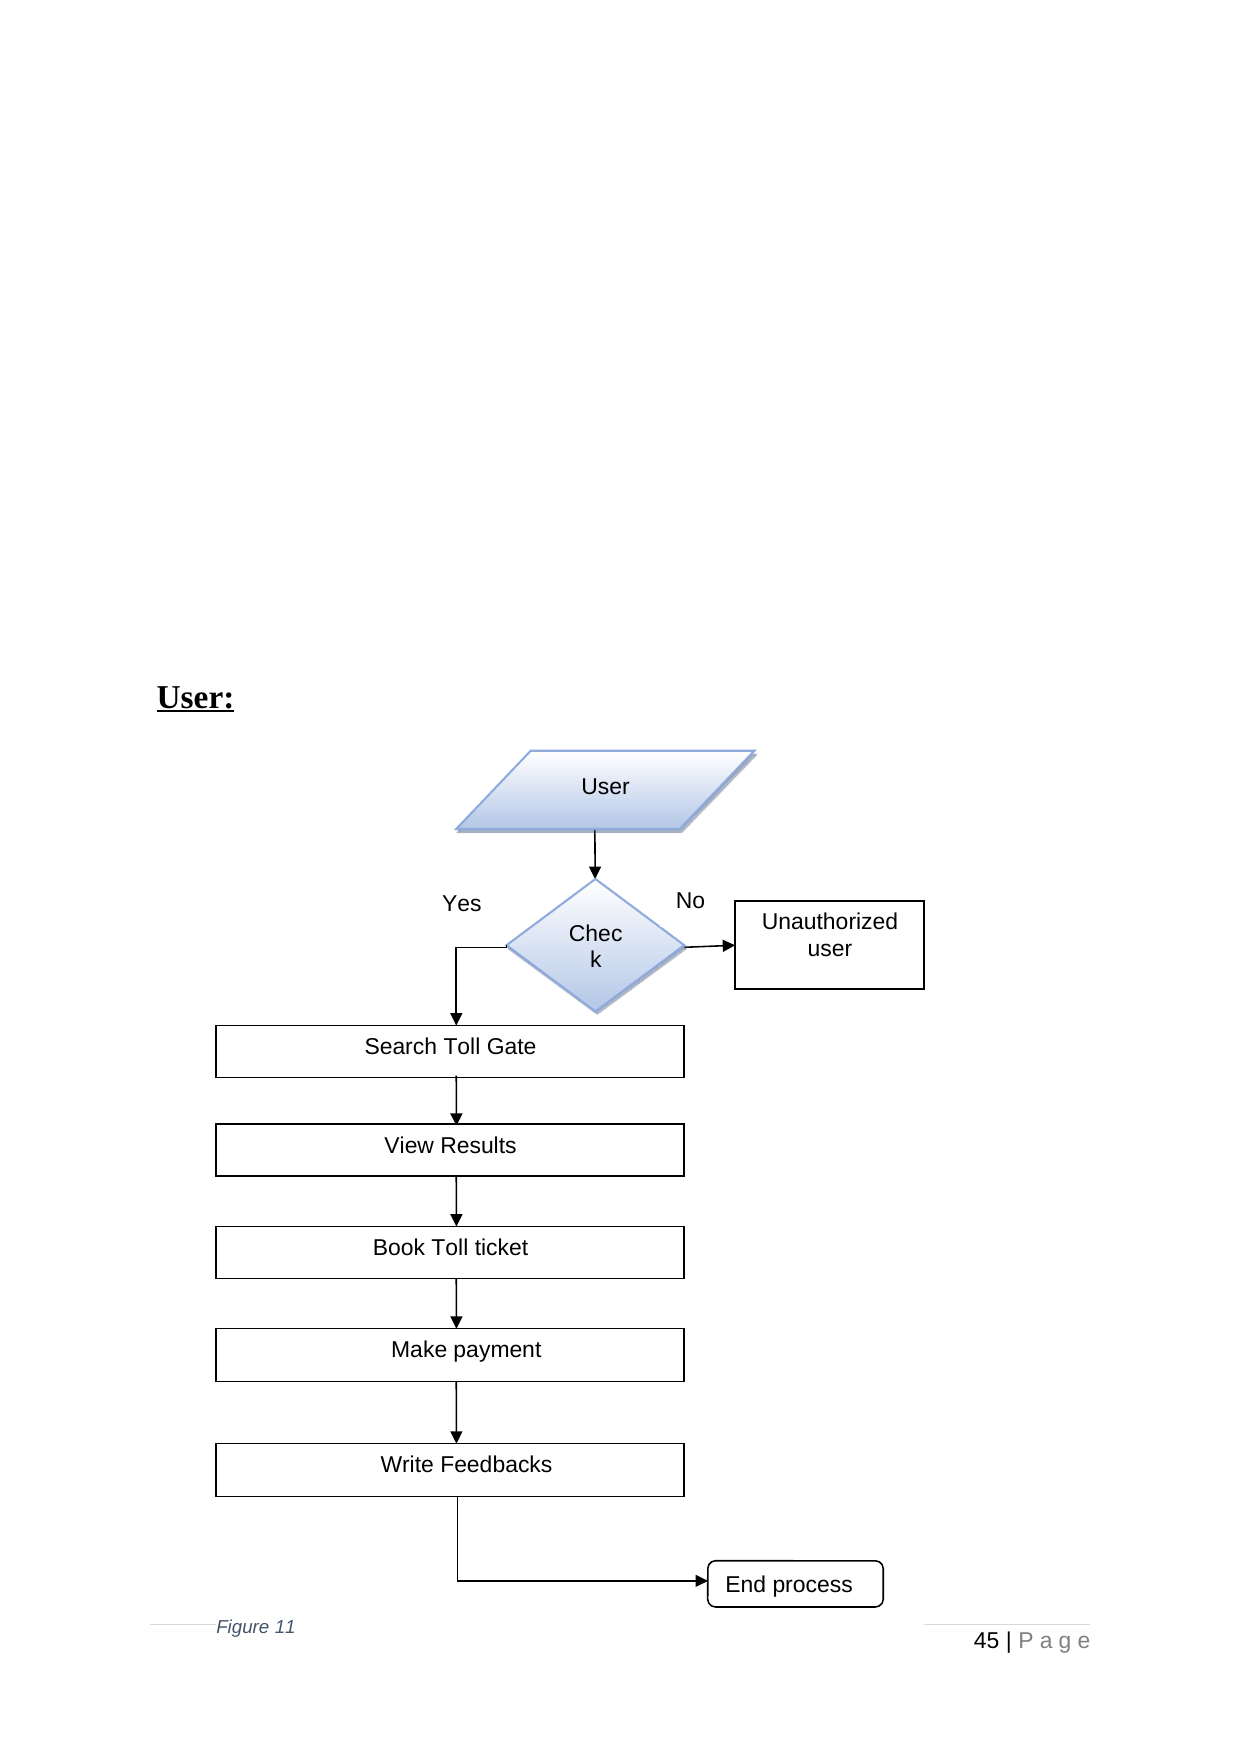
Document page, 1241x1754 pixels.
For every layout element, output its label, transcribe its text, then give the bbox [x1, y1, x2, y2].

text User: [150, 677, 1090, 715]
